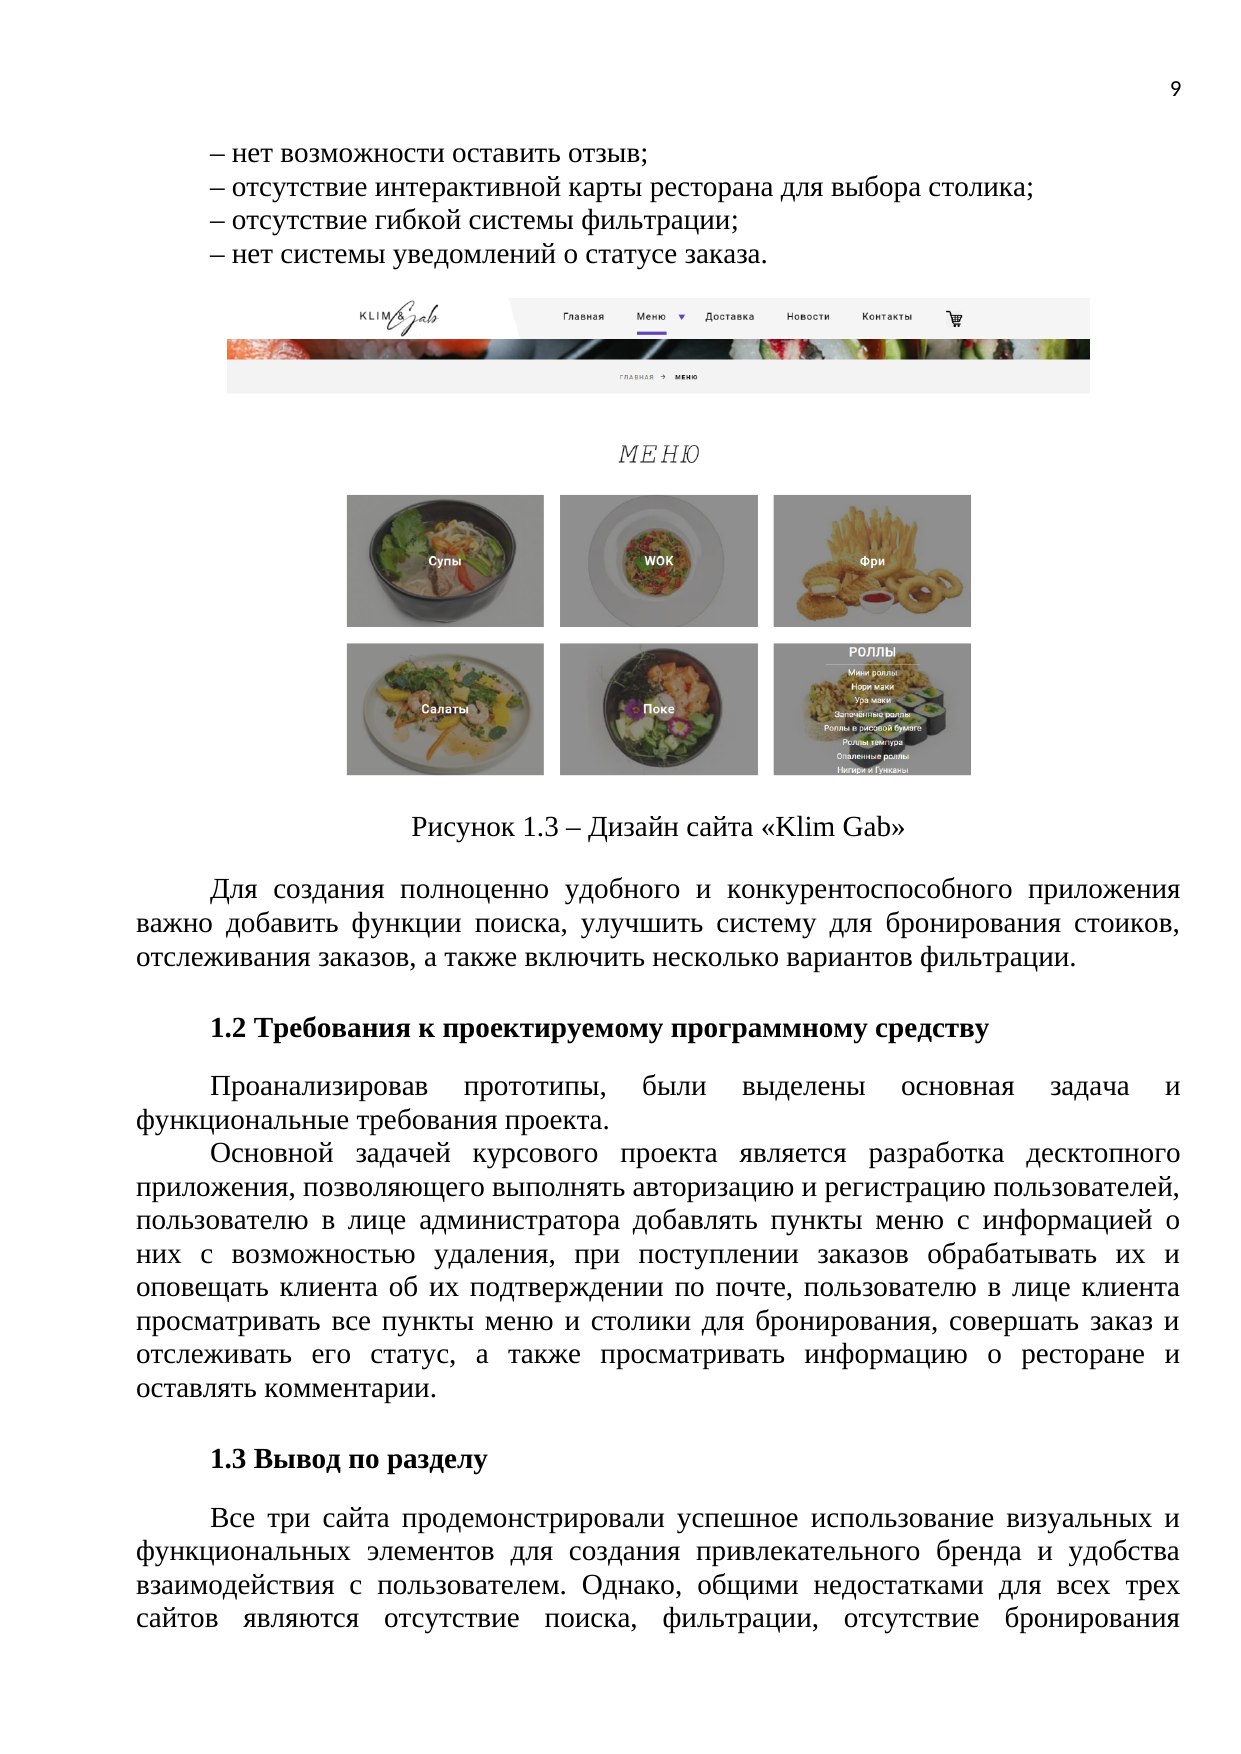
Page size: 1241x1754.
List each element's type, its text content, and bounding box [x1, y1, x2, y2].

picture [227, 298, 1090, 784]
text Проанализировав прототипы, были выделены основная задача и функциональные требования проекта. [136, 1068, 1181, 1135]
subtitle Вывод по разделу [136, 1441, 1181, 1475]
list отсутствие гибкой системы фильтрации; [136, 202, 1181, 236]
text Для создания полноценно удобного и конкурентоспособного приложения важно добавить функции поиска, улучшить систему для бронирования стоиков, отслеживания заказов, а также включить несколько вариантов фильтрации. [136, 872, 1181, 972]
list нет возможности оставить отзыв; [136, 135, 1181, 169]
subtitle Требования к проектируемому программному средству [136, 1010, 1181, 1043]
text Основной задачей курсового проекта является разработка десктопного приложения, позволяющего выполнять авторизацию и регистрацию пользователей, пользователю в лице администратора добавлять пункты меню с информацией о них с возможностью удаления, при поступлении заказов обрабатывать их и оповещать клиента об их подтверждении по почте, пользователю в лице клиента просматривать все пункты меню и столики для бронирования, совершать заказ и отслеживать его статус, а также просматривать информацию о ресторане и оставлять комментарии. [136, 1135, 1181, 1404]
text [136, 1500, 1181, 1634]
text Рисунок 1.3 – Дизайн сайта «Klim Gab» [136, 809, 1181, 842]
list отсутствие интерактивной карты ресторана для выбора столика; [136, 169, 1181, 202]
list нет системы уведомлений о статусе заказа. [136, 236, 1181, 269]
